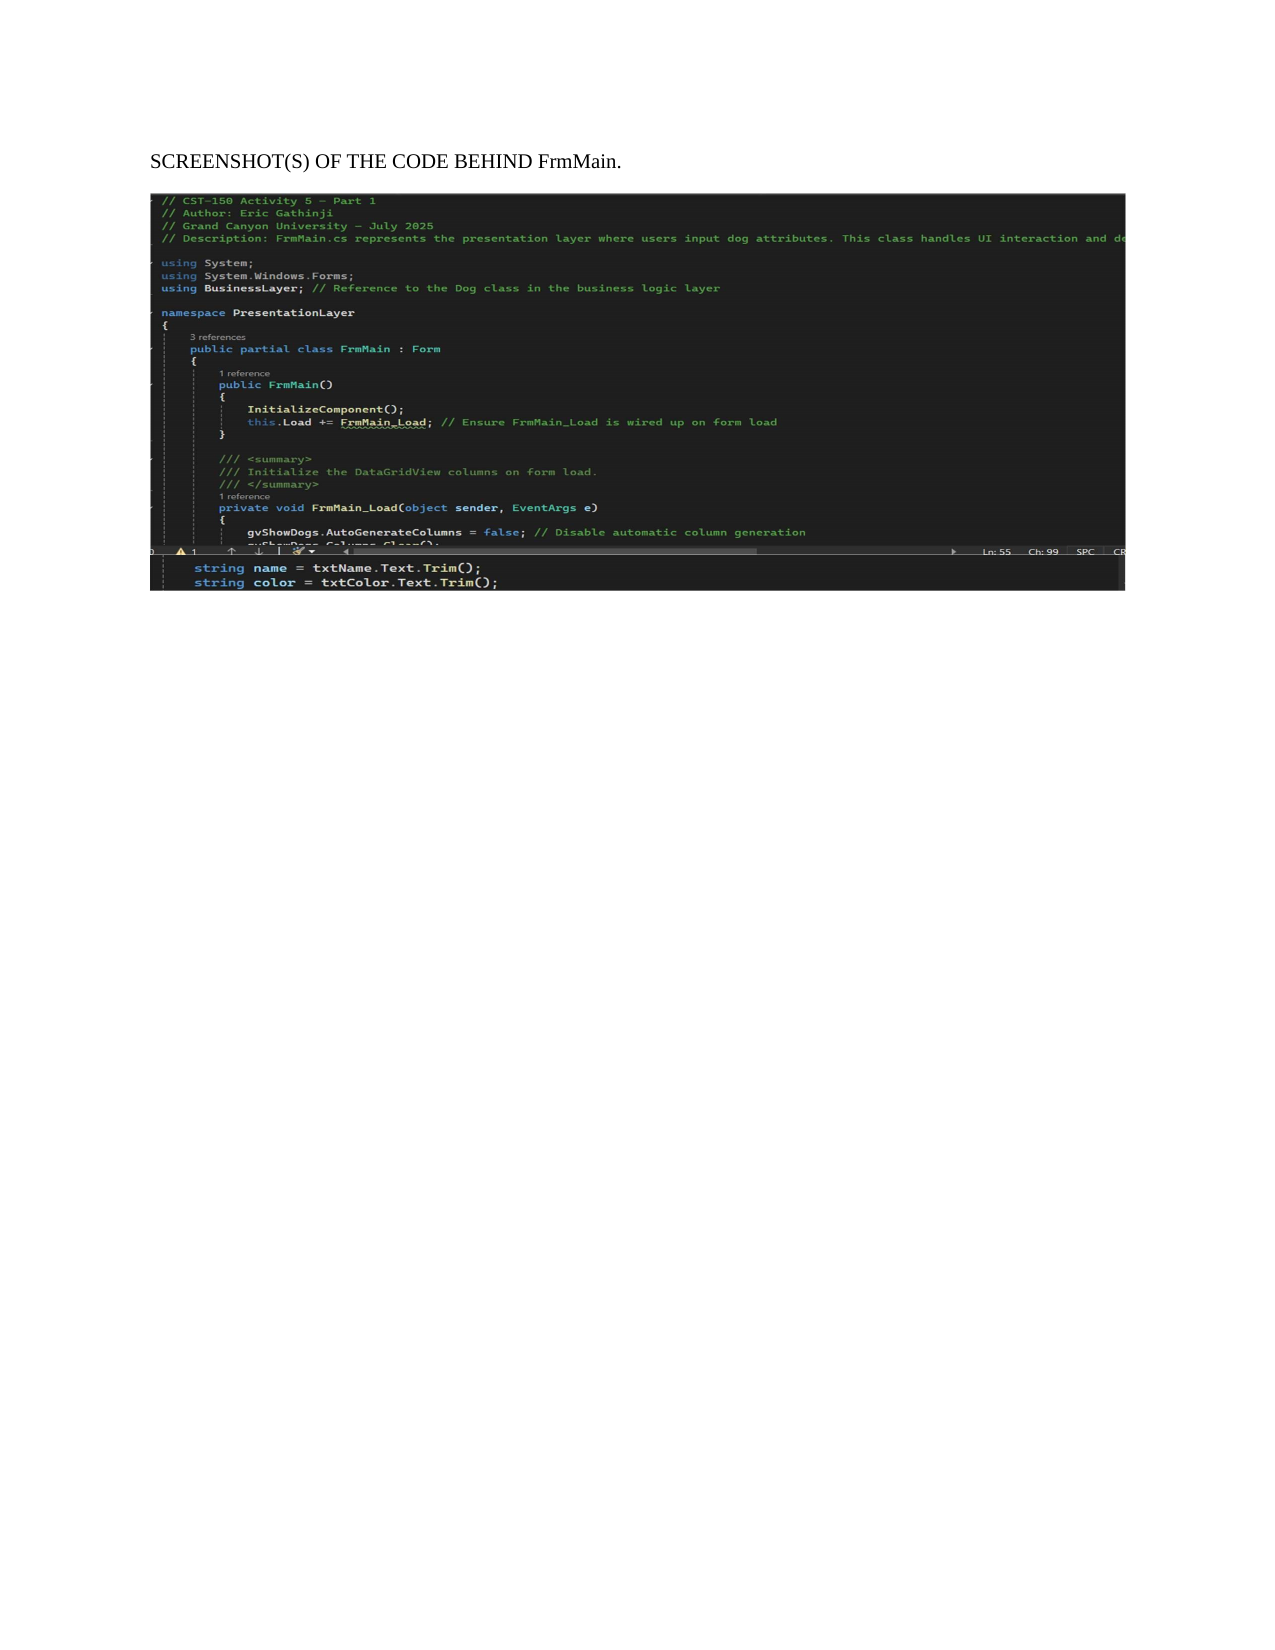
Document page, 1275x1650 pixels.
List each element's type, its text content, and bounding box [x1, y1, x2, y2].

text SCREENSHOT(S) OF THE CODE BEHIND FrmMain. [150, 149, 1120, 173]
picture [149, 193, 1126, 591]
